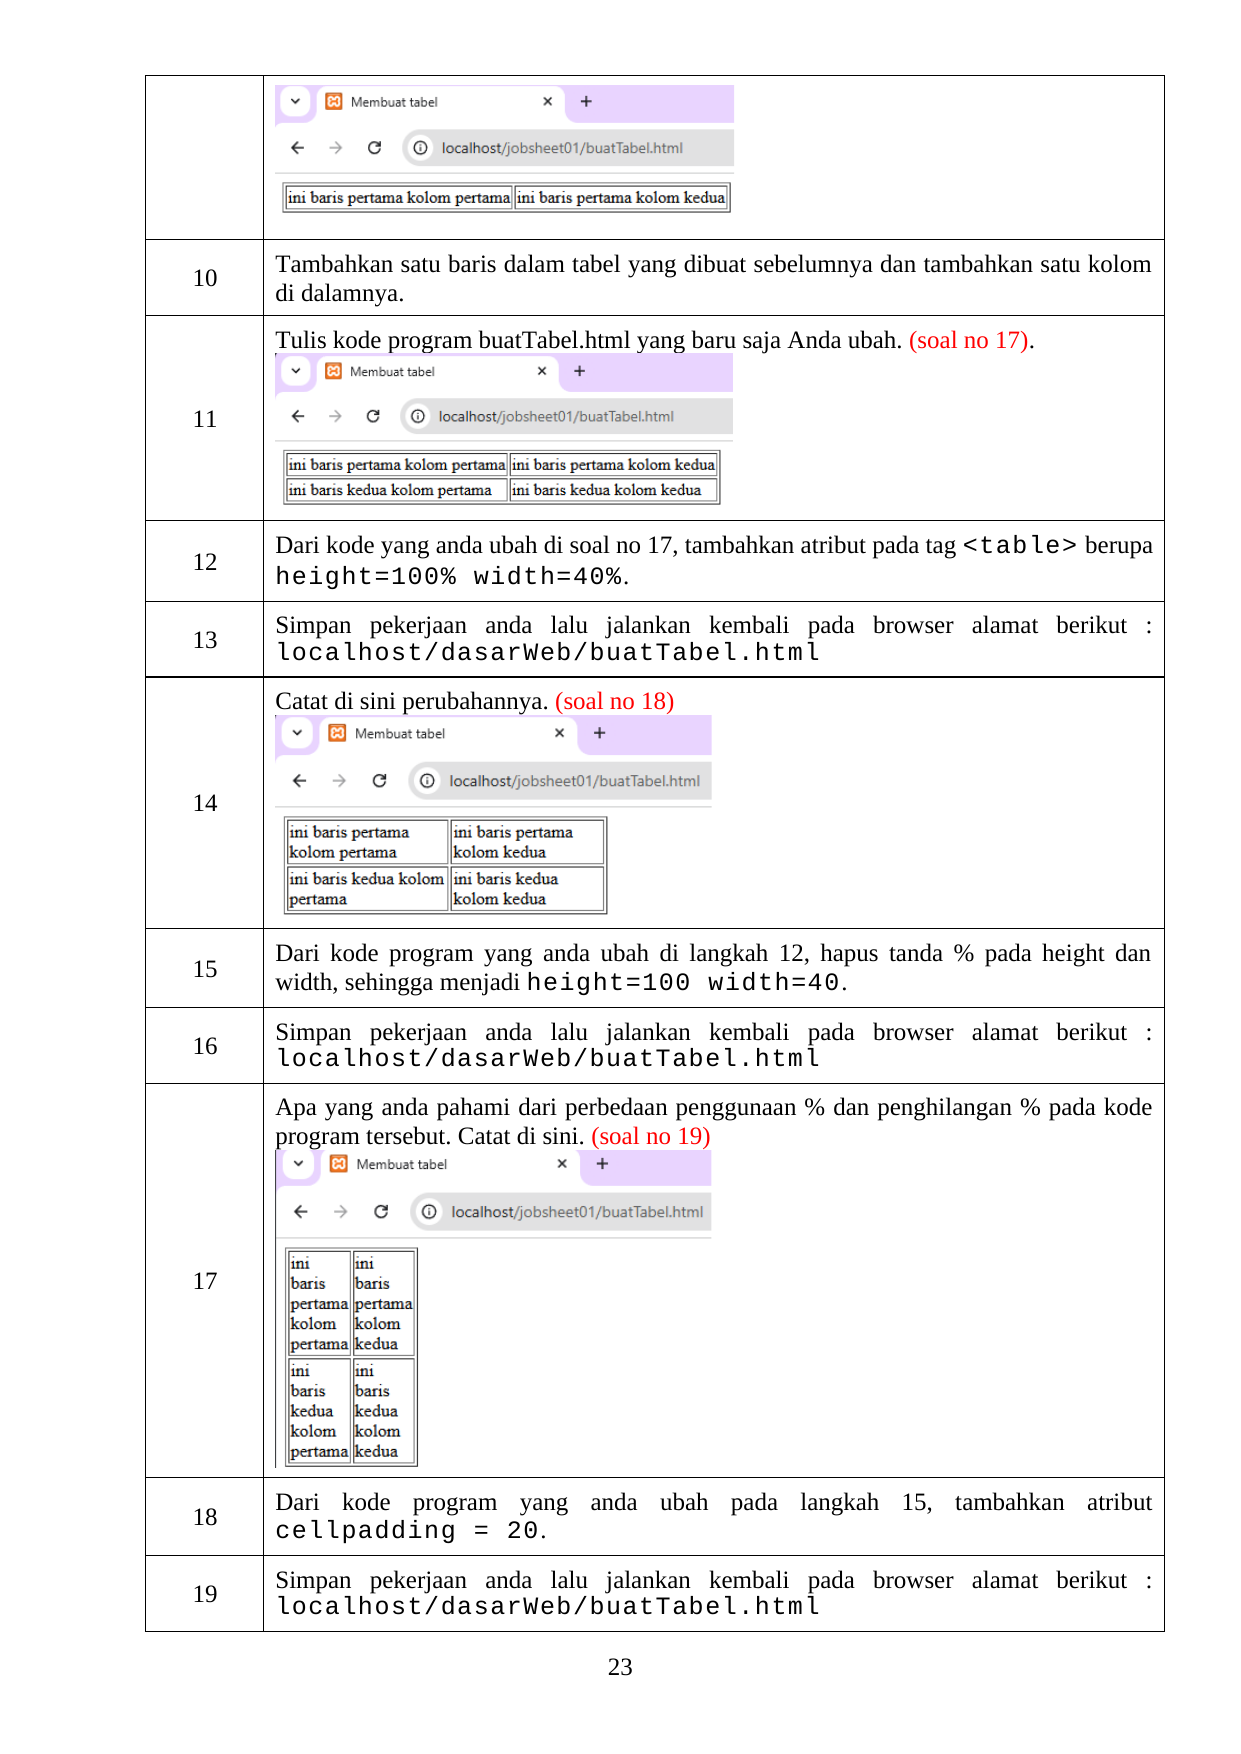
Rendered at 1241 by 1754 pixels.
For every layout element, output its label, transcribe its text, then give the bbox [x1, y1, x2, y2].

table_cell 13 [146, 602, 263, 676]
table_cell 16 [146, 1008, 263, 1082]
table_cell 19 [146, 1556, 263, 1631]
table_cell Dari kode program yang anda ubah pada langkah 15, tambahkan atribut cellpadding = 20. [264, 1478, 1164, 1555]
picture [275, 353, 733, 512]
table_cell Simpan pekerjaan anda lalu jalankan kembali pada browser alamat berikut : localhost/dasarWeb/buatTabel.html [264, 1008, 1164, 1082]
table_cell Simpan pekerjaan anda lalu jalankan kembali pada browser alamat berikut : localhost/dasarWeb/buatTabel.html [264, 602, 1164, 676]
table_cell 12 [146, 521, 263, 601]
table_cell 11 [146, 316, 263, 520]
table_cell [264, 76, 1164, 239]
picture [275, 1150, 712, 1468]
table_cell 15 [146, 929, 263, 1007]
table_cell Dari kode program yang anda ubah di langkah 12, hapus tanda % pada height dan width, sehingga menjadi height=100 width=40. [264, 929, 1164, 1007]
table_cell 17 [146, 1084, 263, 1477]
table_cell 10 [146, 240, 263, 315]
picture [275, 85, 735, 231]
table_cell 14 [146, 678, 263, 928]
table_cell Catat di sini perubahannya. (soal no 18) [264, 678, 1164, 928]
table_cell 9 [146, 76, 263, 239]
table_cell 18 [146, 1478, 263, 1555]
table_cell Simpan pekerjaan anda lalu jalankan kembali pada browser alamat berikut : localhost/dasarWeb/buatTabel.html [264, 1556, 1164, 1631]
table_cell Tulis kode program buatTabel.html yang baru saja Anda ubah. (soal no 17). [264, 316, 1164, 520]
table_cell Dari kode yang anda ubah di soal no 17, tambahkan atribut pada tag <table> berupa height=100% width=40%. [264, 521, 1164, 601]
picture [275, 715, 712, 920]
table_cell Tambahkan satu baris dalam tabel yang dibuat sebelumnya dan tambahkan satu kolom di dalamnya. [264, 240, 1164, 315]
table_cell Apa yang anda pahami dari perbedaan penggunaan % dan penghilangan % pada kode program tersebut. Catat di sini. (soal no 19) [264, 1084, 1164, 1477]
